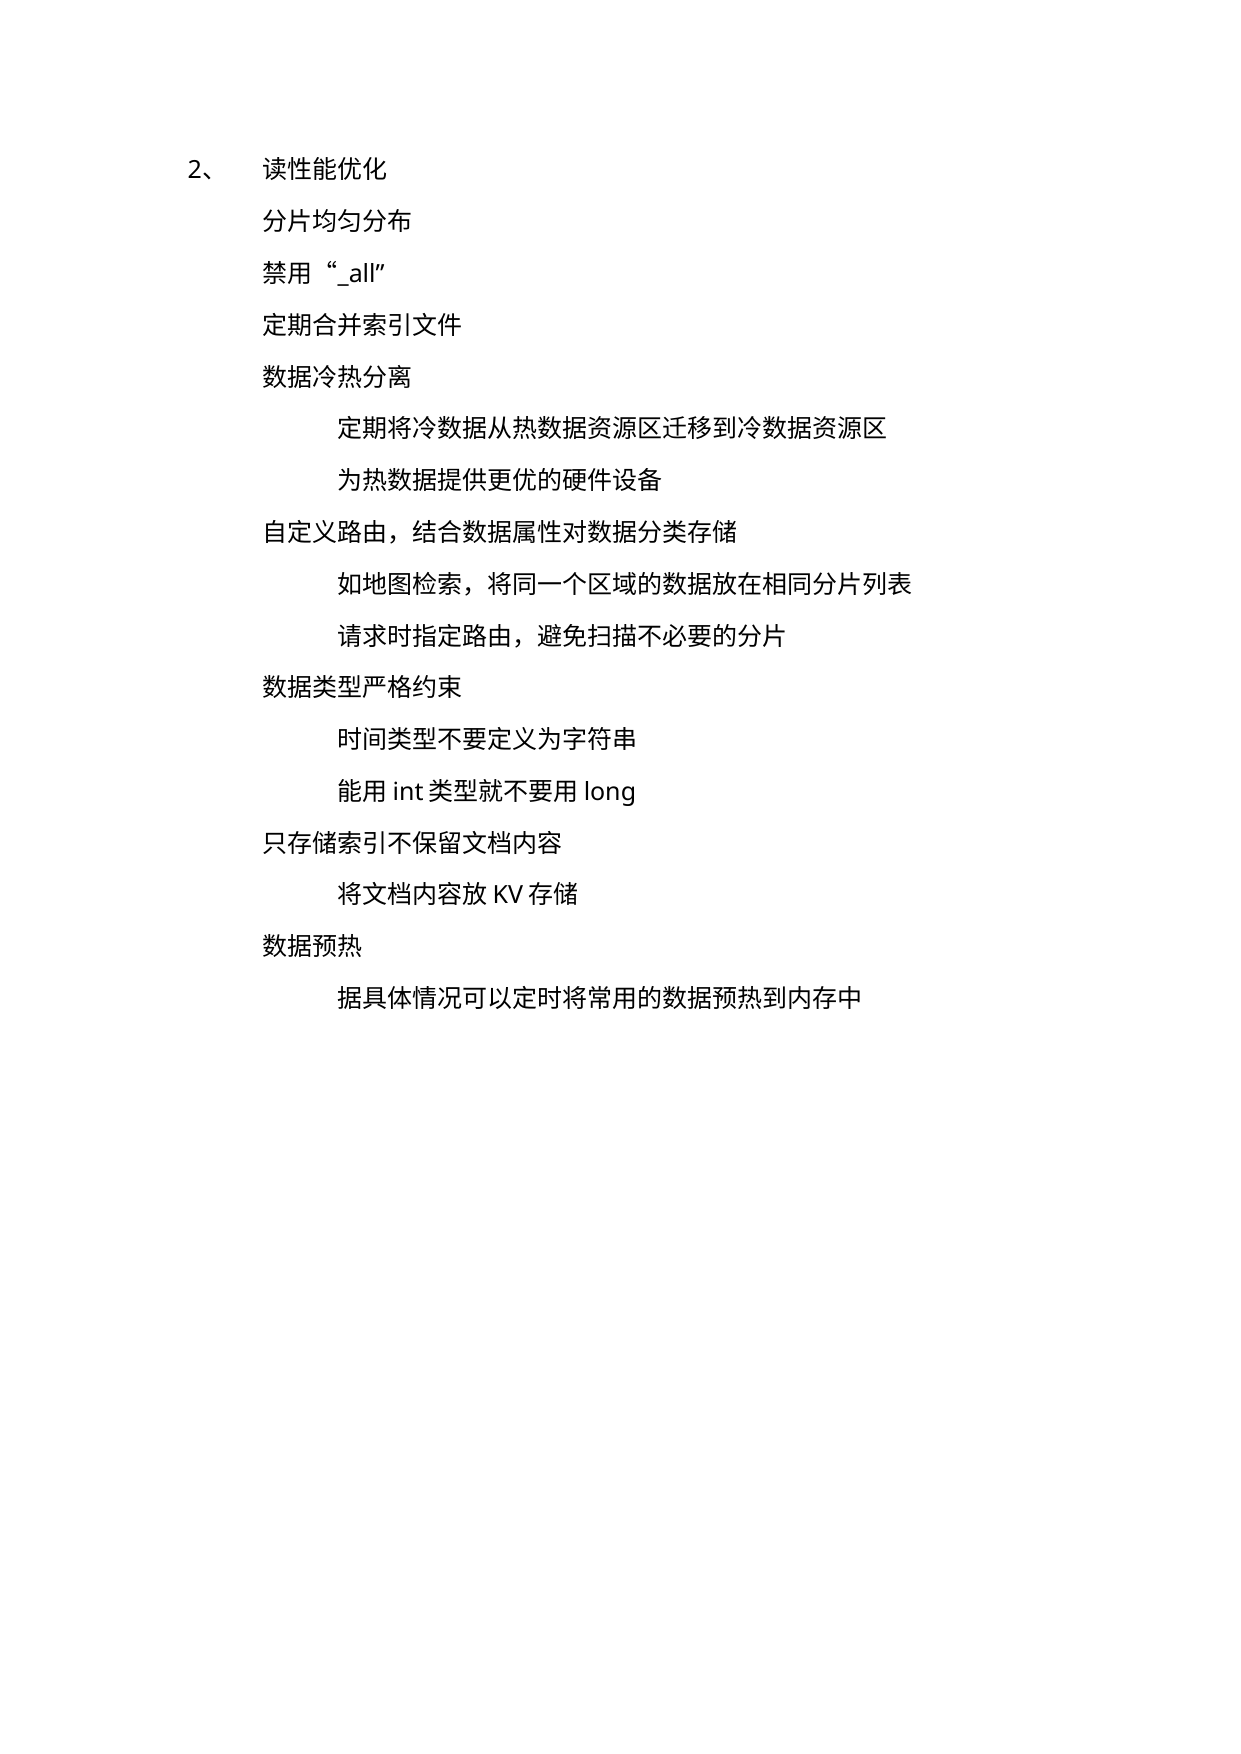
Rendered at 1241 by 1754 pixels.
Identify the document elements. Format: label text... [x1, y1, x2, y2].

list 只存储索引不保留文档内容 [187, 823, 1053, 859]
list 请求时指定路由，避免扫描不必要的分片 [262, 616, 1053, 652]
list 将文档内容放KV存储 [262, 875, 1053, 911]
list 禁用“_all” [187, 253, 1053, 290]
list 如地图检索，将同一个区域的数据放在相同分片列表 [262, 564, 1053, 600]
list 分片均匀分布 [187, 202, 1053, 238]
list 数据类型严格约束 [187, 668, 1053, 704]
list 能用int类型就不要用long [262, 771, 1053, 807]
list 数据预热 [187, 927, 1053, 963]
list 为热数据提供更优的硬件设备 [262, 461, 1053, 497]
list 定期将冷数据从热数据资源区迁移到冷数据资源区 [262, 409, 1053, 445]
list 定期合并索引文件 [187, 305, 1053, 342]
list 数据冷热分离 [187, 357, 1053, 393]
list 自定义路由，结合数据属性对数据分类存储 [187, 512, 1053, 549]
list 据具体情况可以定时将常用的数据预热到内存中 [262, 978, 1053, 1014]
list 读性能优化 [187, 150, 1053, 186]
list 时间类型不要定义为字符串 [262, 719, 1053, 756]
